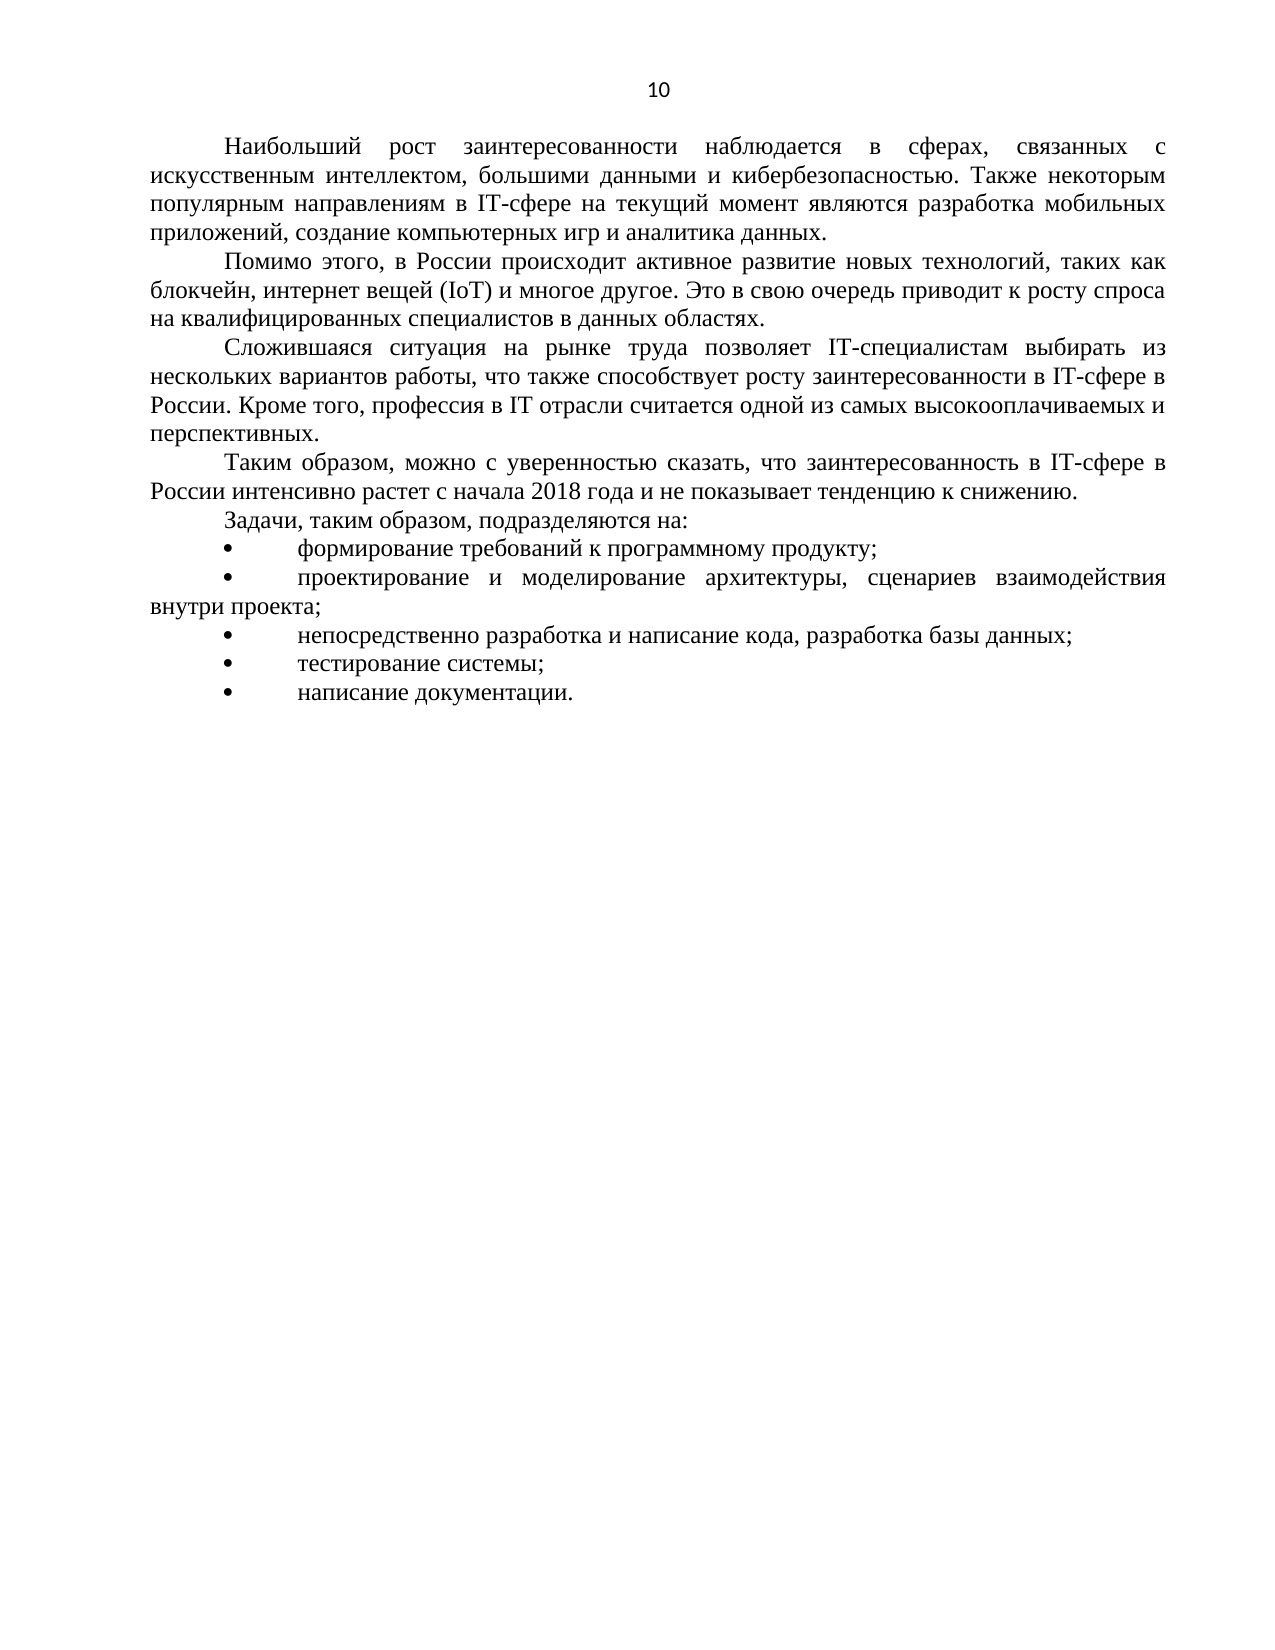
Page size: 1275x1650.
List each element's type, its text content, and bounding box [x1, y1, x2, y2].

list тестирование системы; [150, 648, 1167, 677]
text Помимо этого, в России происходит активное развитие новых технологий, таких как блокчейн, интернет вещей (IoT) и многое другое. Это в свою очередь приводит к росту спроса на квалифицированных специалистов в данных областях. [150, 246, 1167, 332]
list проектирование и моделирование архитектуры, сценариев взаимодействия внутри проекта; [150, 562, 1167, 620]
text Задачи, таким образом, подразделяются на: [224, 505, 1167, 533]
list написание документации. [150, 677, 1167, 706]
list непосредственно разработка и написание кода, разработка базы данных; [150, 620, 1167, 648]
list формирование требований к программному продукту; [150, 533, 1167, 562]
text Наибольший рост заинтересованности наблюдается в сферах, связанных с искусственным интеллектом, большими данными и кибербезопасностью. Также некоторым популярным направлениям в IT-сфере на текущий момент являются разработка мобильных приложений, создание компьютерных игр и аналитика данных. [150, 131, 1167, 246]
text Сложившаяся ситуация на рынке труда позволяет IT-специалистам выбирать из нескольких вариантов работы, что также способствует росту заинтересованности в IT-сфере в России. Кроме того, профессия в IT отрасли считается одной из самых высокооплачиваемых и перспективных. [150, 332, 1167, 447]
text Таким образом, можно с уверенностью сказать, что заинтересованность в IT-сфере в России интенсивно растет с начала 2018 года и не показывает тенденцию к снижению. [150, 447, 1167, 505]
